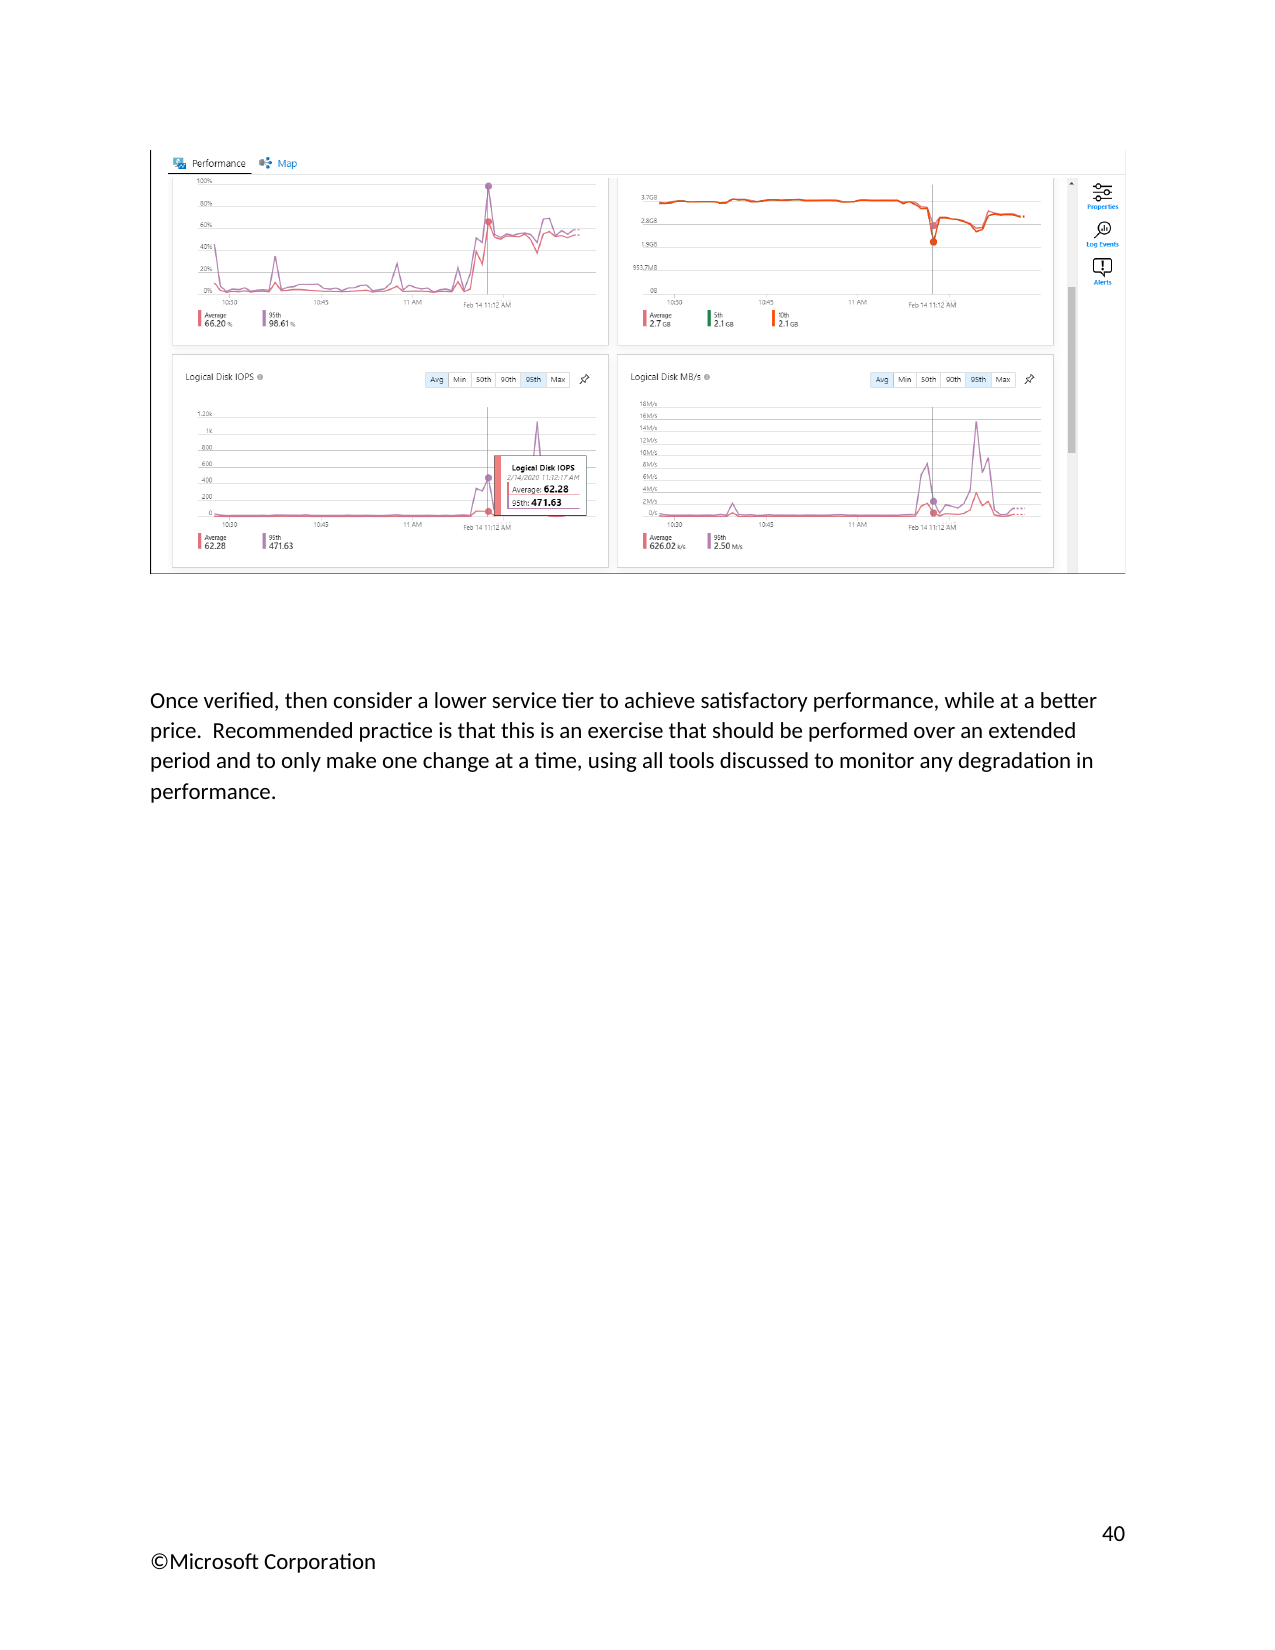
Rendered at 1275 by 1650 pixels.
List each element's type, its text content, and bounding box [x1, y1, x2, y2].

picture [150, 150, 1125, 574]
text Once verified, then consider a lower service tier to achieve satisfactory performance, while at a better price. Recommended practice is that this is an exercise that should be performed over an extended period and to only make one change at a time, using all tools discussed to monitor any degradation in performance. [150, 686, 1125, 805]
